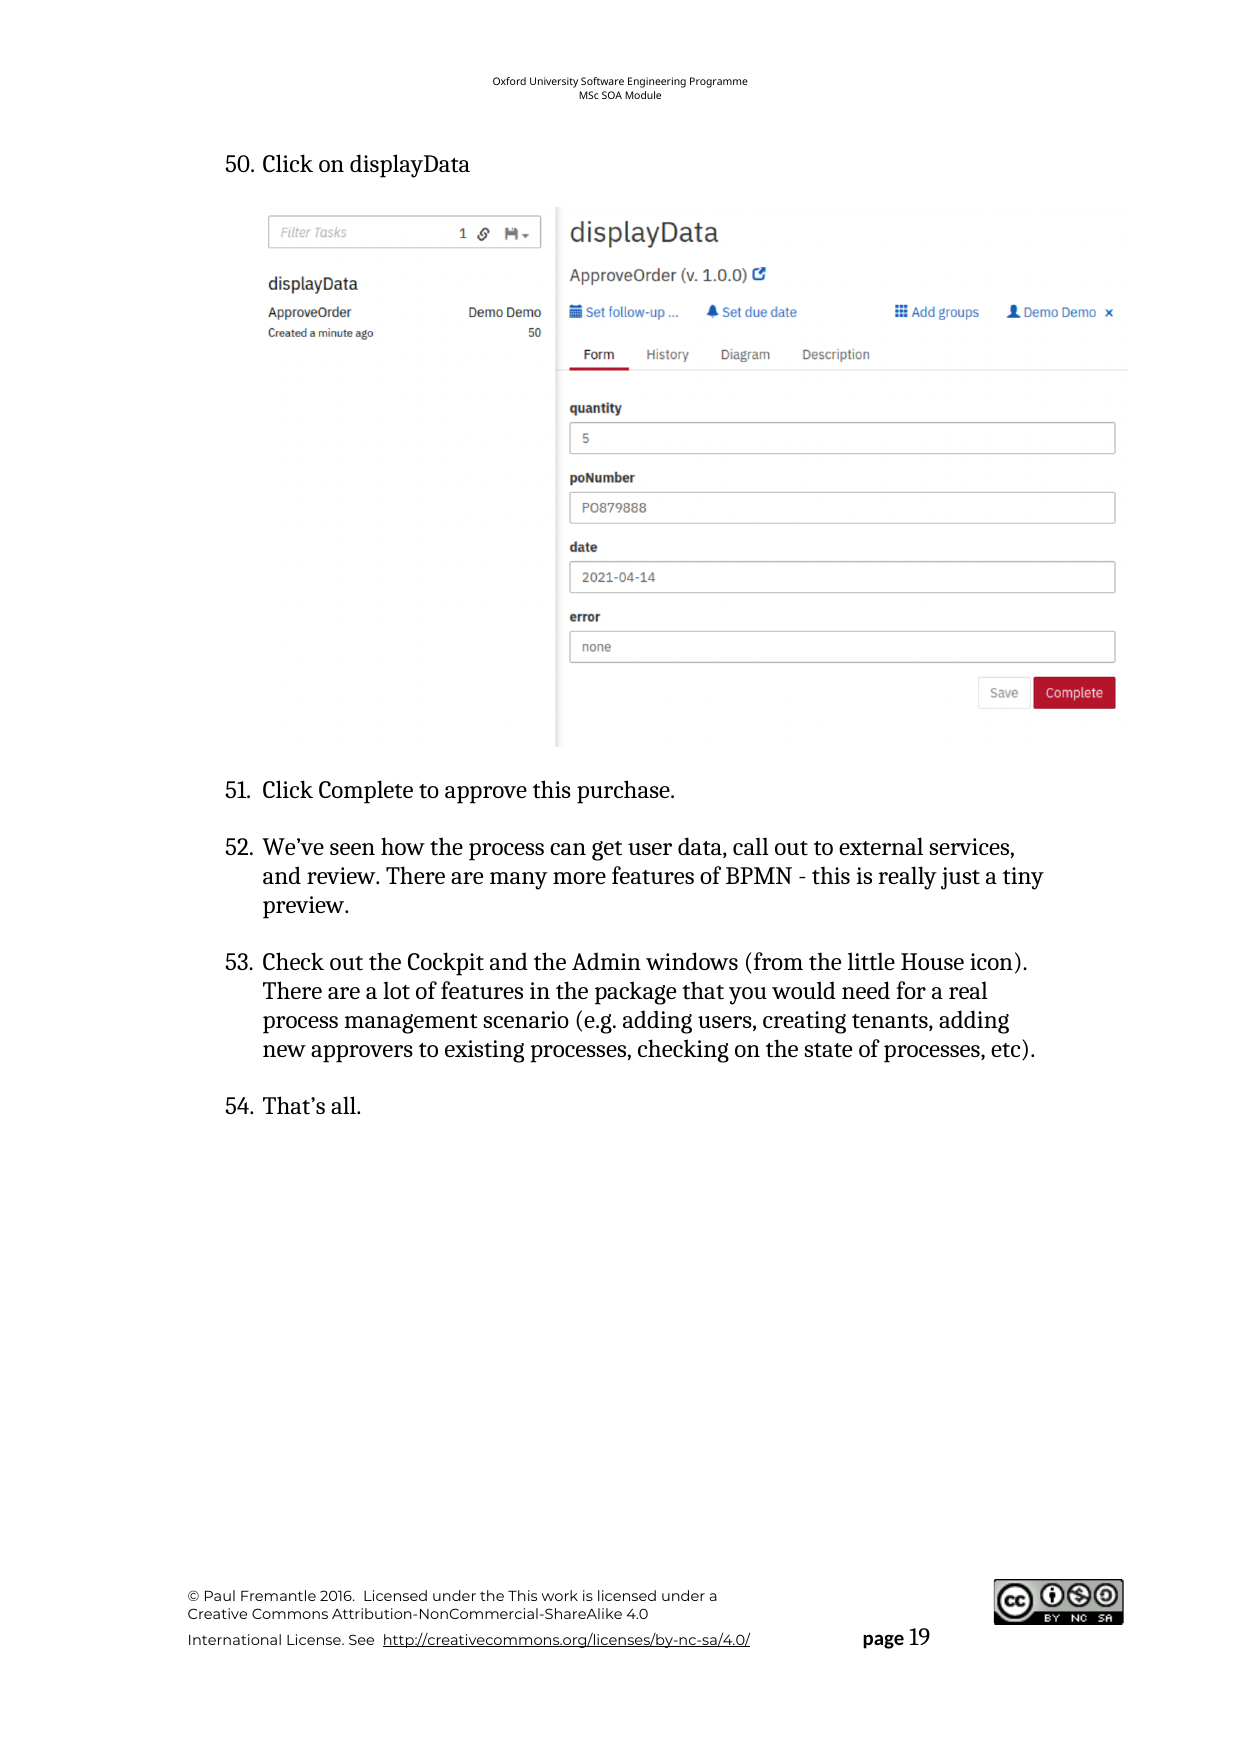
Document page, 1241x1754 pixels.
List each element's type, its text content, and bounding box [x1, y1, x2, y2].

picture [262, 207, 1128, 747]
list Click Complete to approve this purchase. [225, 776, 1053, 833]
picture [993, 1579, 1124, 1625]
list We’ve seen how the process can get user data, call out to external services, and review. There are many more features of BPMN - this is really just a tiny preview. [225, 833, 1053, 919]
list That’s all. [225, 1092, 1053, 1178]
list Check out the Cockpit and the Admin windows (from the little House icon). There are a lot of features in the package that you would need for a real process management scenario (e.g. adding users, creating tenants, adding new approvers to existing processes, checking on the state of processes, etc). [225, 948, 1053, 1092]
